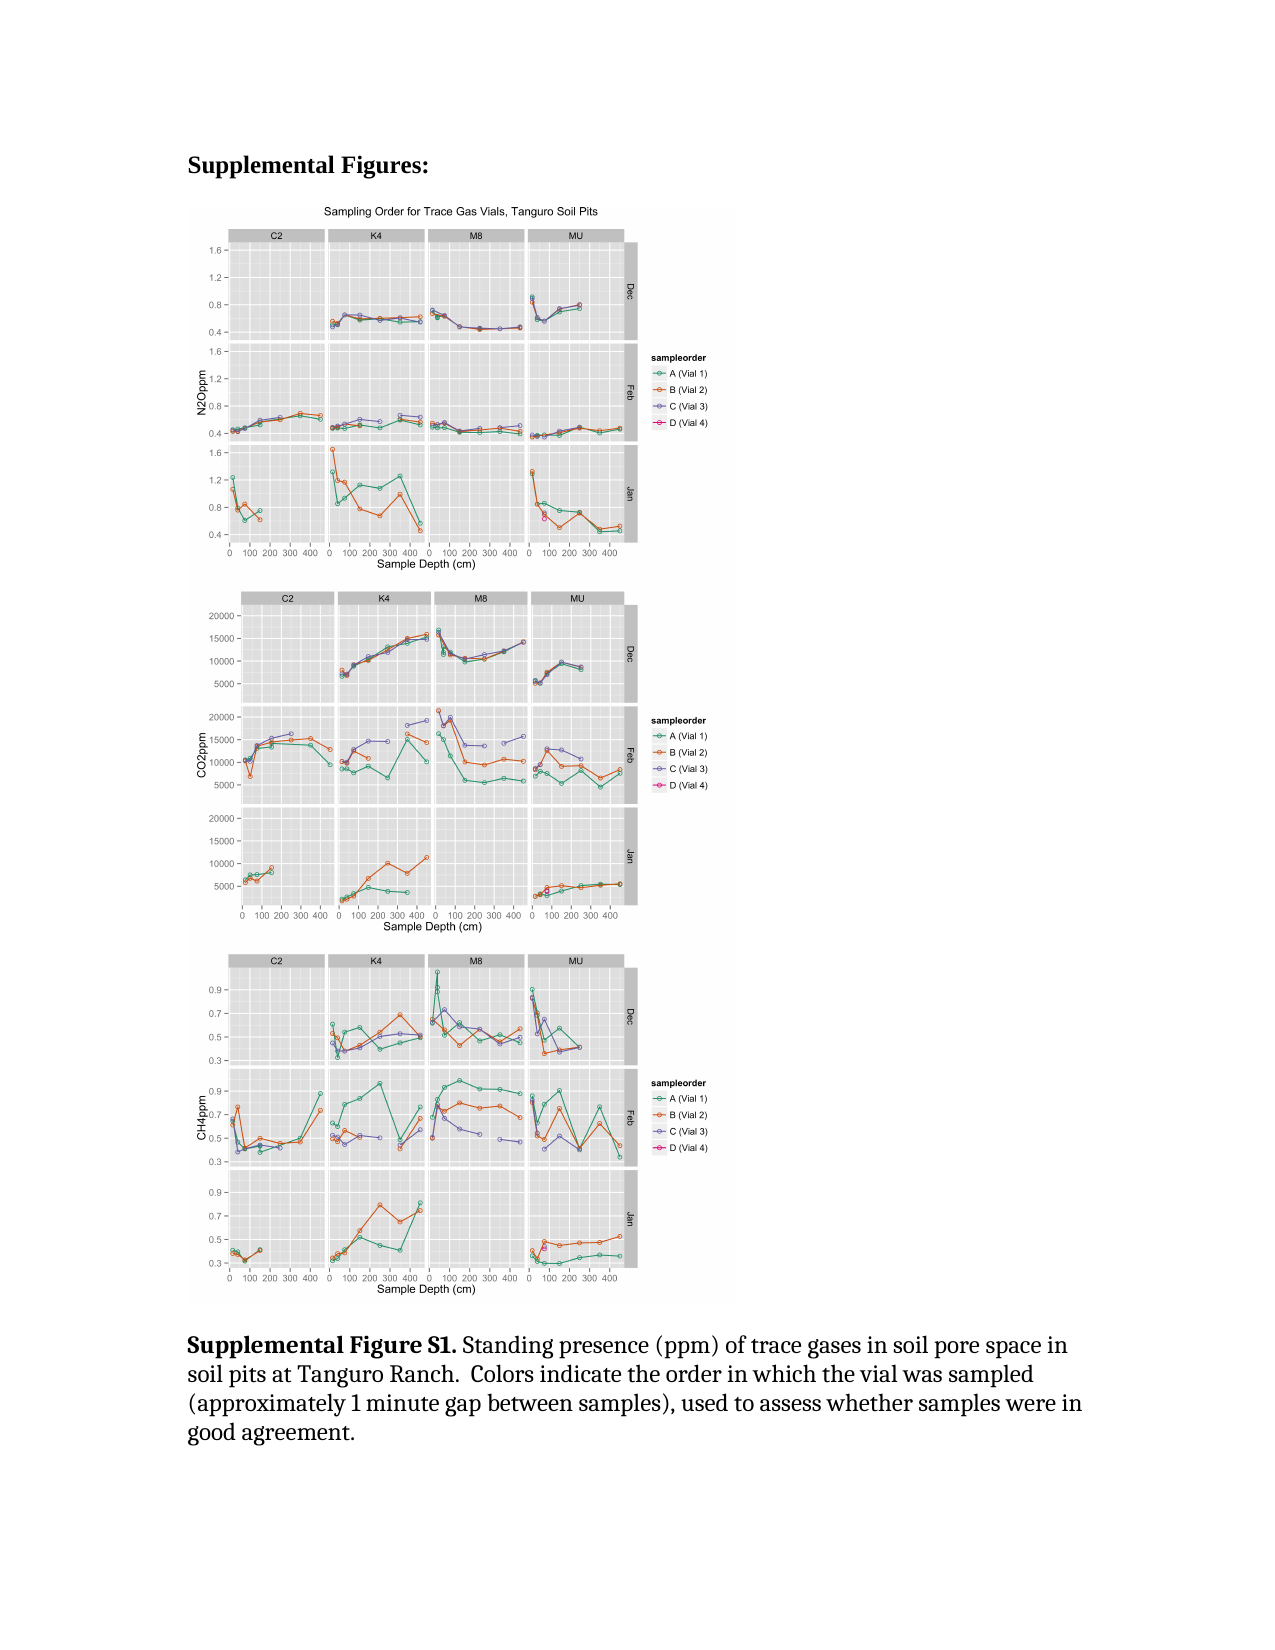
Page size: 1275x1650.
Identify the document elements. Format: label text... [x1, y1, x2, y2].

text Supplemental Figures: [187, 150, 1087, 179]
picture [187, 207, 735, 1303]
text Supplemental Figure S1. Standing presence (ppm) of trace gases in soil pore space in soil pits at Tanguro Ranch. Colors indicate the order in which the vial was sampled (approximately 1 minute gap between samples), used to assess whether samples were in good agreement. [187, 1331, 1087, 1446]
